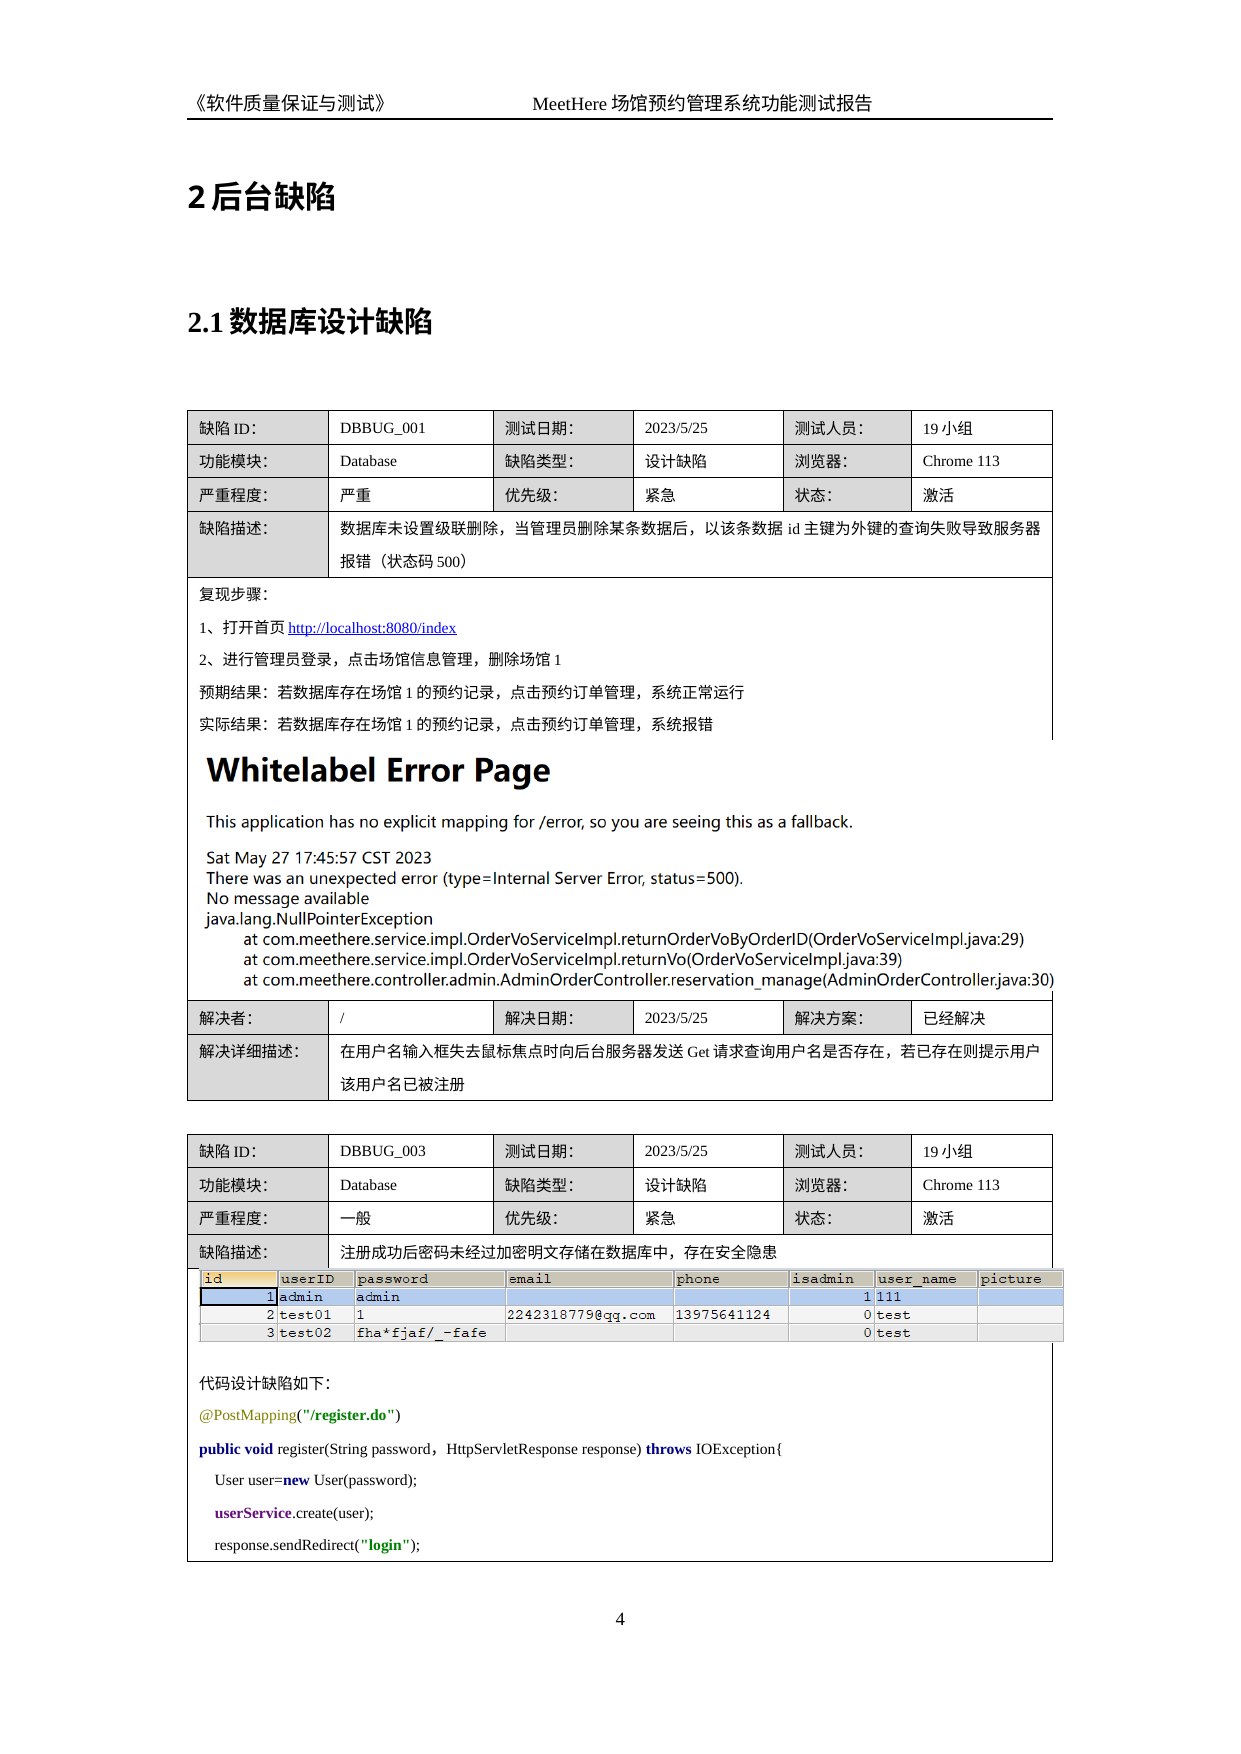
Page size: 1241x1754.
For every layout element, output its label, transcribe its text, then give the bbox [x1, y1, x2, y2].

table_cell 缺陷描述： [188, 1235, 328, 1268]
subtitle 2.1数据库设计缺陷 [187, 287, 1053, 352]
table_cell 功能模块： [188, 445, 328, 477]
table_cell 优先级： [494, 478, 633, 511]
table_header 2023/5/25 [634, 1135, 783, 1167]
picture [198, 740, 1065, 991]
table_cell 复现步骤： 1、打开首页http://localhost:8080/index 2、进行管理员登录，点击场馆信息管理，删除场馆1 预期结果：若数据库存在场馆1的预约记录，点击预约订单管理，系统正常运行 实际结果：若数据库存在场馆1的预约记录，点击预约订单管理，系统报错 [188, 578, 1052, 1000]
table_header 测试日期： [494, 1135, 633, 1167]
table_cell Database [329, 1168, 493, 1201]
table_cell 解决日期： [494, 1001, 633, 1034]
table_header 测试日期： [494, 411, 633, 444]
table_cell 状态： [784, 1202, 911, 1234]
table_cell 状态： [784, 478, 911, 511]
table_cell Chrome 113 [912, 1168, 1052, 1201]
table_header 缺陷ID： [188, 411, 328, 444]
table_cell 已经解决 [912, 1001, 1052, 1034]
table_cell Chrome 113 [912, 445, 1052, 477]
picture [198, 1268, 1065, 1343]
table_header 2023/5/25 [634, 411, 783, 444]
table_cell 优先级： [494, 1202, 633, 1234]
table_cell 功能模块： [188, 1168, 328, 1201]
table_cell 一般 [329, 1202, 493, 1234]
table_cell 在用户名输入框失去鼠标焦点时向后台服务器发送Get请求查询用户名是否存在，若已存在则提示用户该用户名已被注册 [329, 1035, 1052, 1100]
table_header 测试人员： [784, 411, 911, 444]
table_cell 数据库未设置级联删除，当管理员删除某条数据后，以该条数据id主键为外键的查询失败导致服务器报错（状态码500） [329, 512, 1052, 577]
table_cell 解决方案： [784, 1001, 911, 1034]
table_header DBBUG_003 [329, 1135, 493, 1167]
table_header 测试人员： [784, 1135, 911, 1167]
table_cell 解决详细描述： [188, 1035, 328, 1100]
table_cell 严重 [329, 478, 493, 511]
table_cell 解决者： [188, 1001, 328, 1034]
table_cell 设计缺陷 [634, 445, 783, 477]
table_cell 浏览器： [784, 1168, 911, 1201]
table_cell 2023/5/25 [634, 1001, 783, 1034]
table_cell 激活 [912, 478, 1052, 511]
table_cell 缺陷类型： [494, 445, 633, 477]
table_cell / [329, 1001, 493, 1034]
table_cell 注册成功后密码未经过加密明文存储在数据库中，存在安全隐患 [329, 1235, 1052, 1268]
table_cell 严重程度： [188, 1202, 328, 1234]
table_header 19小组 [912, 411, 1052, 444]
table_cell 缺陷描述： [188, 512, 328, 577]
table_cell 紧急 [634, 478, 783, 511]
subtitle 2后台缺陷 [187, 162, 1053, 227]
table_header 缺陷ID： [188, 1135, 328, 1167]
table_header 19小组 [912, 1135, 1052, 1167]
table_cell 设计缺陷 [634, 1168, 783, 1201]
table_cell 严重程度： [188, 478, 328, 511]
table_cell Database [329, 445, 493, 477]
table_cell 浏览器： [784, 445, 911, 477]
table_cell 缺陷类型： [494, 1168, 633, 1201]
table_header DBBUG_001 [329, 411, 493, 444]
table_cell 激活 [912, 1202, 1052, 1234]
table_cell 紧急 [634, 1202, 783, 1234]
